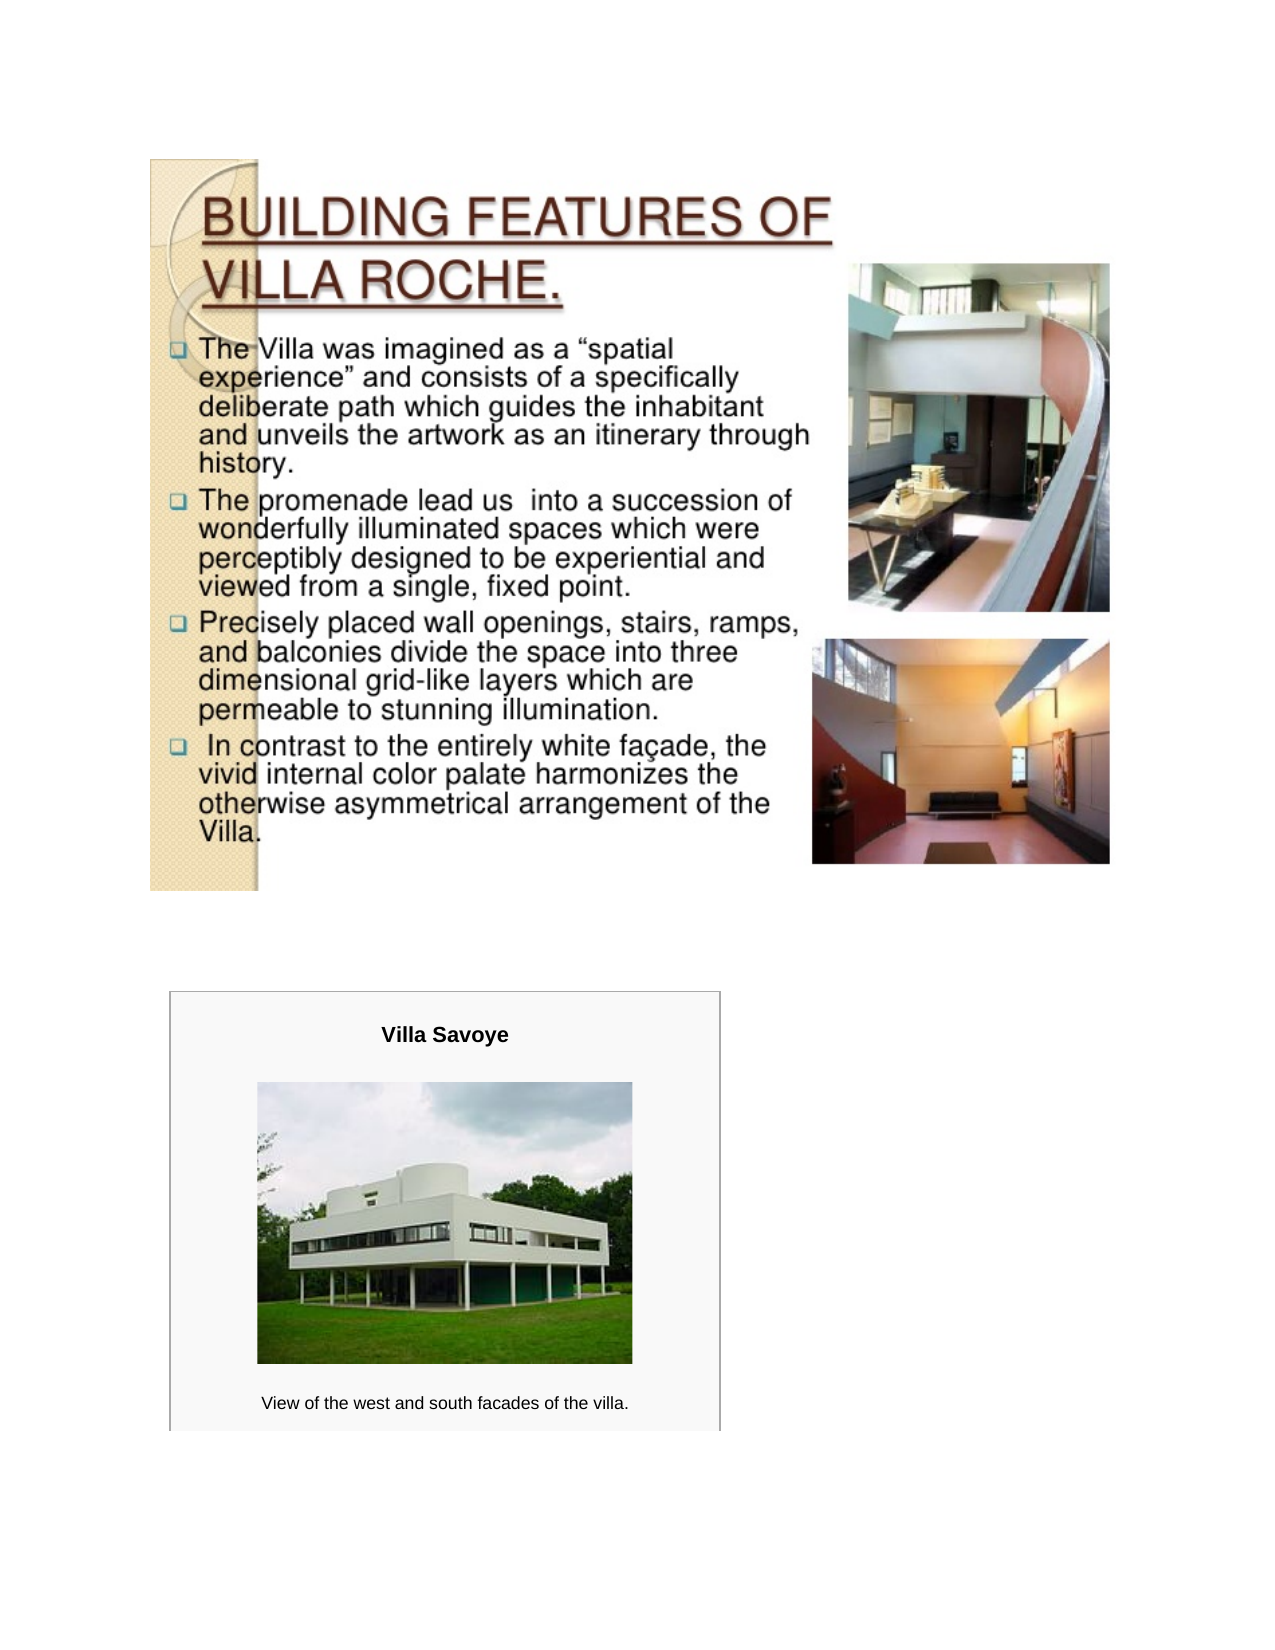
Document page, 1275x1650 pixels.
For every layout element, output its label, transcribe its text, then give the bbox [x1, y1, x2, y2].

picture [257, 1082, 633, 1364]
picture [150, 159, 1125, 891]
table_cell View of the west and south facades of the villa. [171, 1065, 719, 1431]
table_header Villa Savoye [171, 992, 719, 1065]
